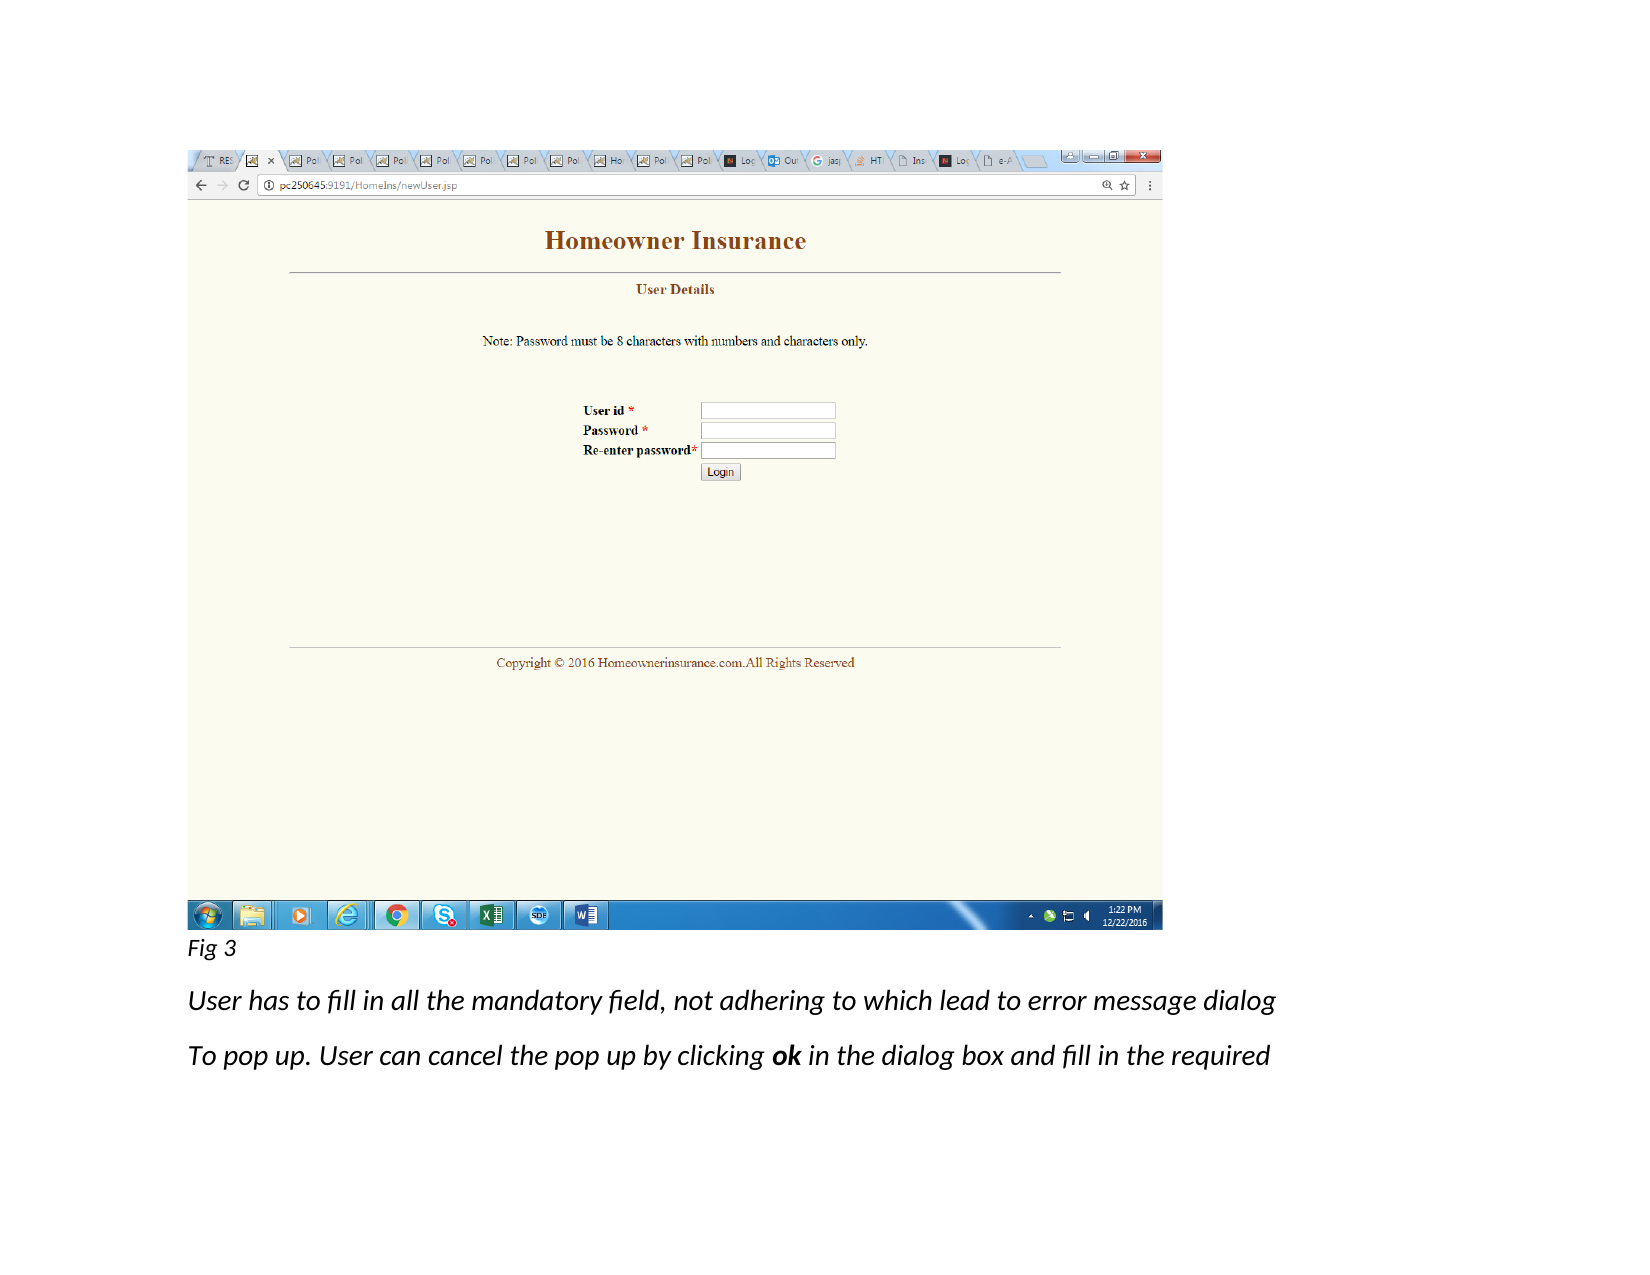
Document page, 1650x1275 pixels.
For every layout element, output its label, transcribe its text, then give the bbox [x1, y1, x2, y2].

text To pop up. User can cancel the pop up by clicking ok in the dialog box and fill in the required [187, 1037, 1500, 1073]
picture [187, 150, 1163, 930]
text User has to fill in all the mandatory field, not adhering to which lead to error message dialog [187, 982, 1500, 1018]
